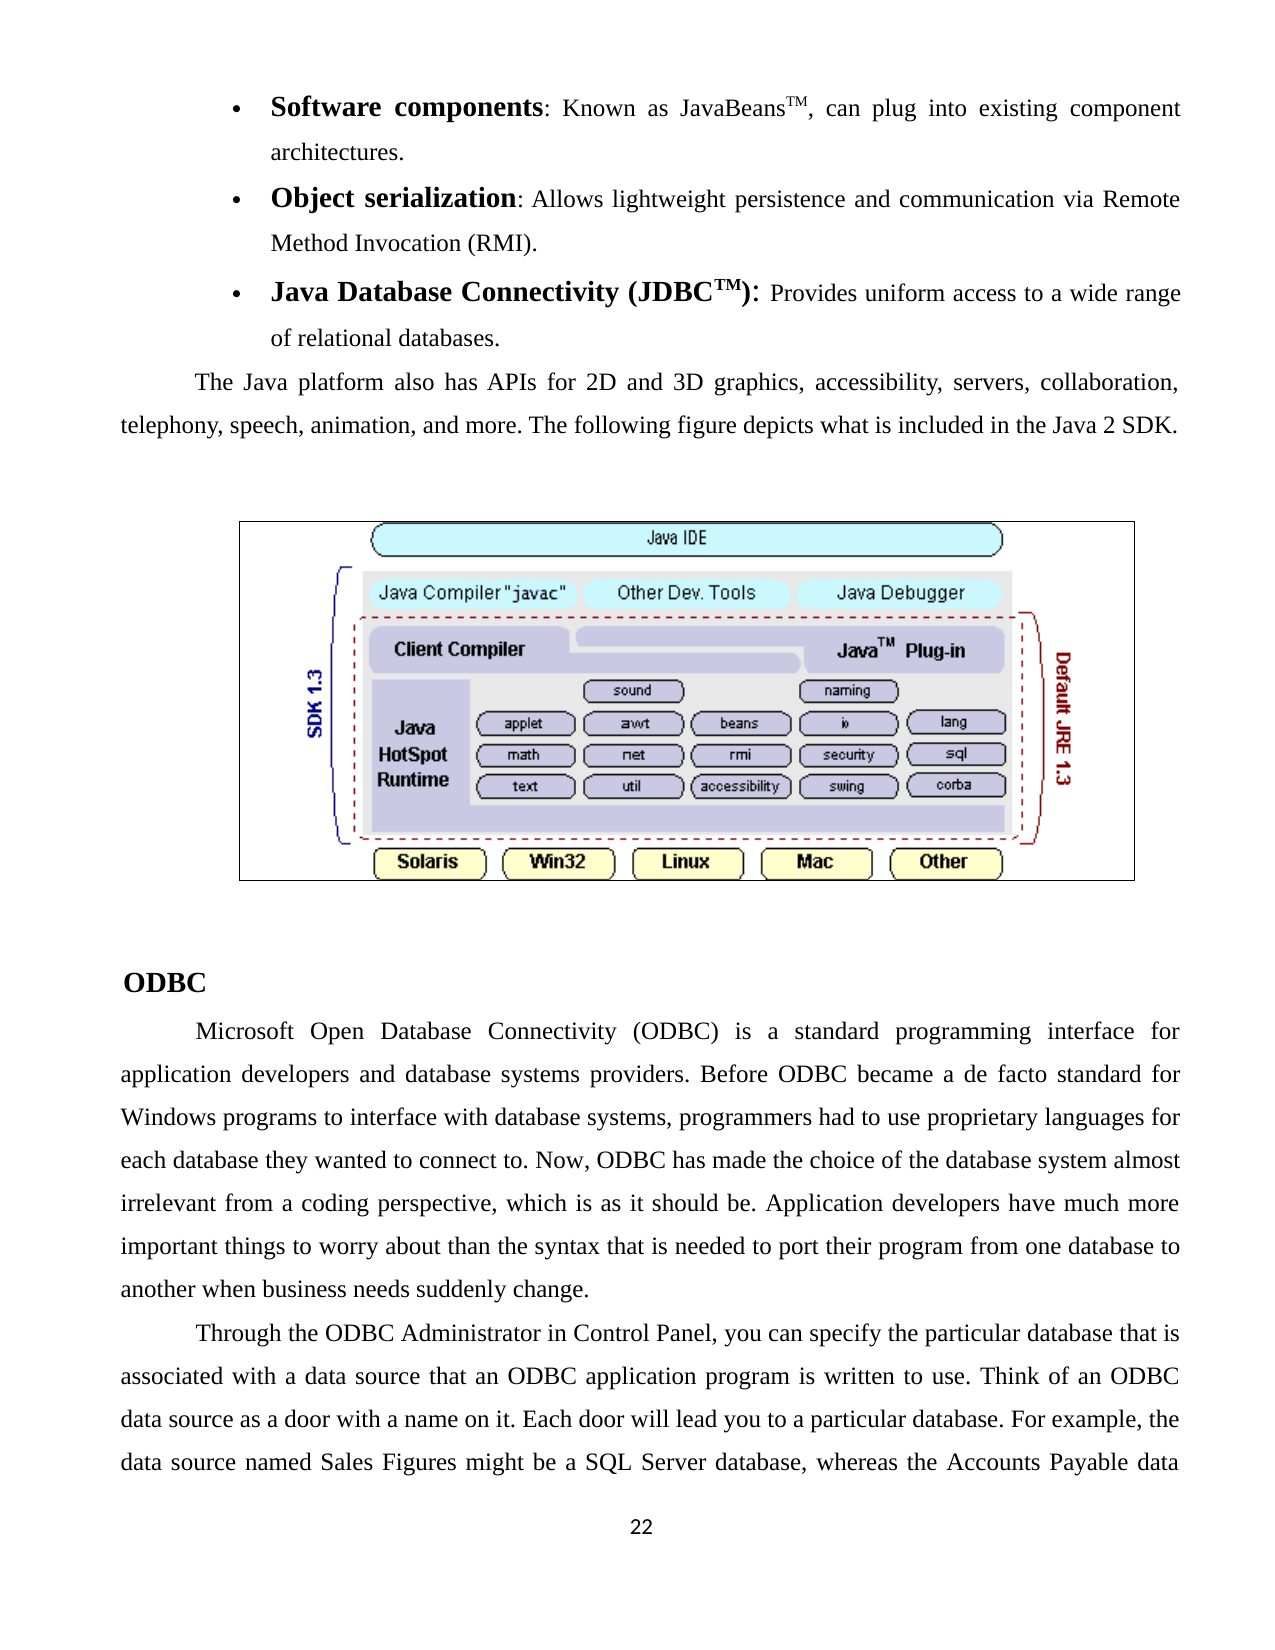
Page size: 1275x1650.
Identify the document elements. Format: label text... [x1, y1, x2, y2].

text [120, 1318, 1181, 1476]
list Software components: Known as JavaBeansTM, can plug into existing component architectures. [233, 89, 1181, 165]
subtitle ODBC [123, 965, 1181, 999]
list Java Database Connectivity (JDBCTM): Provides uniform access to a wide range of relational databases. [233, 271, 1181, 352]
text The Java platform also has APIs for 2D and 3D graphics, accessibility, servers, collaboration, telephony, speech, animation, and more. The following figure depicts what is included in the Java 2 SDK. [120, 367, 1179, 438]
text Microsoft Open Database Connectivity (ODBC) is a standard programming interface for application developers and database systems providers. Before ODBC became a de facto standard for Windows programs to interface with database systems, programmers had to use proprietary languages for each database they wanted to connect to. Now, ODBC has made the choice of the database system almost irrelevant from a coding perspective, which is as it should be. Application developers have much more important things to worry about than the syntax that is needed to port their program from one database to another when business needs suddenly change. [120, 1016, 1181, 1303]
picture [240, 522, 1134, 880]
list Object serialization: Allows lightweight persistence and communication via Remote Method Invocation (RMI). [233, 180, 1181, 256]
